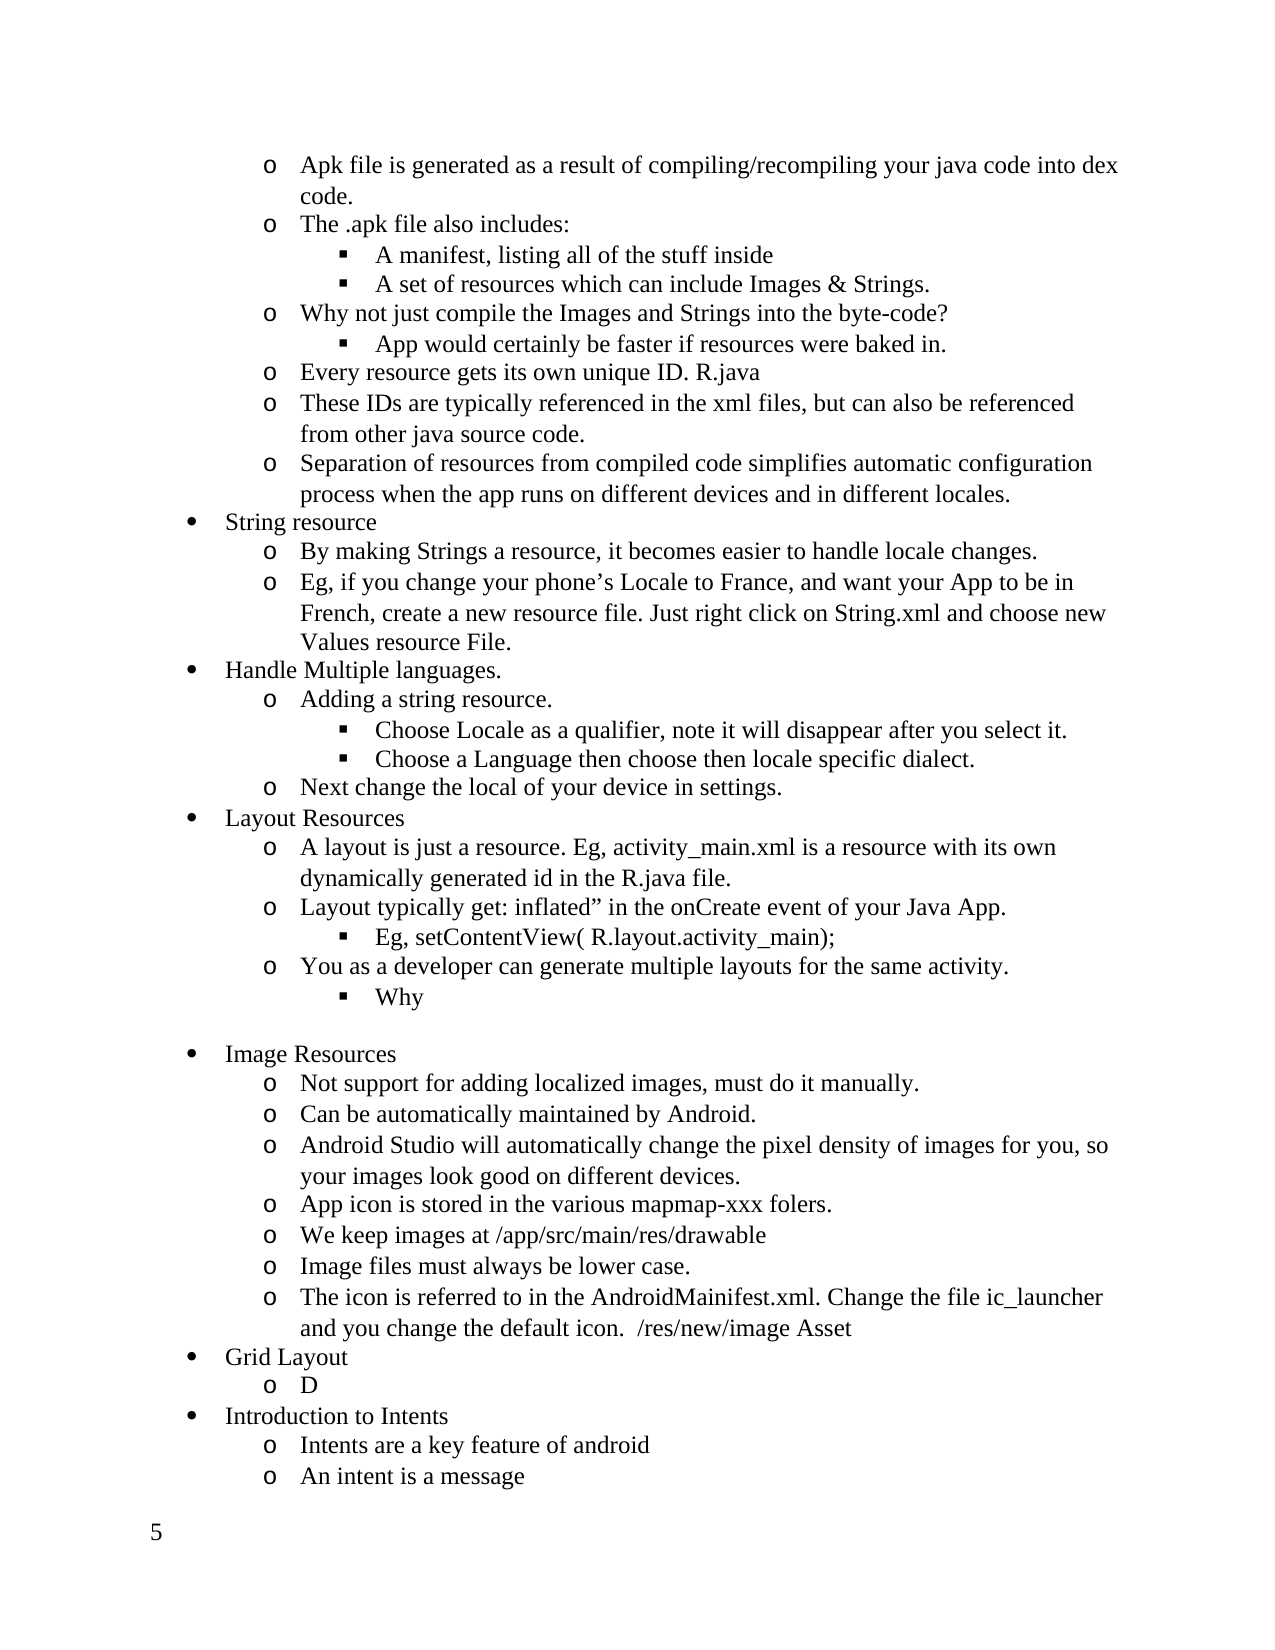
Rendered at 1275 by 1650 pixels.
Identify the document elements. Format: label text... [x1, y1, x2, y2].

list The icon is referred to in the AndroidMainifest.xml. Change the file ic_launcher and you change the default icon. /res/new/image Asset [262, 1282, 1125, 1342]
list Separation of resources from compiled code simplifies automatic configuration process when the app runs on different devices and in different locales. [262, 448, 1125, 507]
list Layout typically get: inflated” in the onCreate event of your Java App. [262, 892, 1125, 922]
list Why [337, 982, 1125, 1011]
list Why not just compile the Images and Strings into the byte-code? [262, 298, 1125, 329]
list Every resource gets its own unique ID. R.java [262, 357, 1125, 388]
list These IDs are typically referenced in the xml files, but can also be referenced from other java source code. [262, 388, 1125, 448]
list By making Strings a resource, it becomes easier to handle locale changes. [262, 536, 1125, 567]
list Adding a string resource. [262, 684, 1125, 715]
list A layout is just a resource. Eg, activity_main.xml is a resource with its own dynamically generated id in the R.java file. [262, 832, 1125, 892]
list Eg, setContentView( R.layout.activity_main); [337, 922, 1125, 951]
list D [262, 1370, 1125, 1401]
list The .apk file also includes: [262, 209, 1125, 240]
list Choose a Language then choose then locale specific dialect. [337, 744, 1125, 772]
list A set of resources which can include Images & Strings. [337, 269, 1125, 298]
list Not support for adding localized images, must do it manually. [262, 1068, 1125, 1099]
list App would certainly be faster if resources were baked in. [337, 329, 1125, 357]
list Apk file is generated as a result of compiling/recompiling your java code into dex code. [262, 150, 1125, 209]
list Layout Resources [187, 803, 1125, 832]
list App icon is stored in the various mapmap-xxx folers. [262, 1189, 1125, 1220]
list You as a developer can generate multiple layouts for the same activity. [262, 951, 1125, 982]
list Handle Multiple languages. [187, 655, 1125, 684]
list We keep images at /app/src/main/res/drawable [262, 1220, 1125, 1251]
list Grid Layout [187, 1342, 1125, 1370]
list Image Resources [187, 1039, 1125, 1068]
list Eg, if you change your phone’s Locale to France, and want your App to be in French, create a new resource file. Just right click on String.xml and choose new Values resource File. [262, 567, 1125, 655]
list A manifest, listing all of the stuff inside [337, 240, 1125, 269]
list Android Studio will automatically change the pixel density of images for you, so your images look good on different devices. [262, 1130, 1125, 1189]
list Introduction to Intents [187, 1401, 1125, 1430]
list Choose Locale as a qualifier, note it will disappear after you select it. [337, 715, 1125, 744]
list Next change the local of your device in settings. [262, 772, 1125, 803]
list Can be automatically maintained by Android. [262, 1099, 1125, 1130]
list Intents are a key feature of android [262, 1430, 1125, 1461]
list An intent is a message [262, 1461, 1125, 1492]
list Image files must always be lower case. [262, 1251, 1125, 1282]
list String resource [187, 507, 1125, 536]
